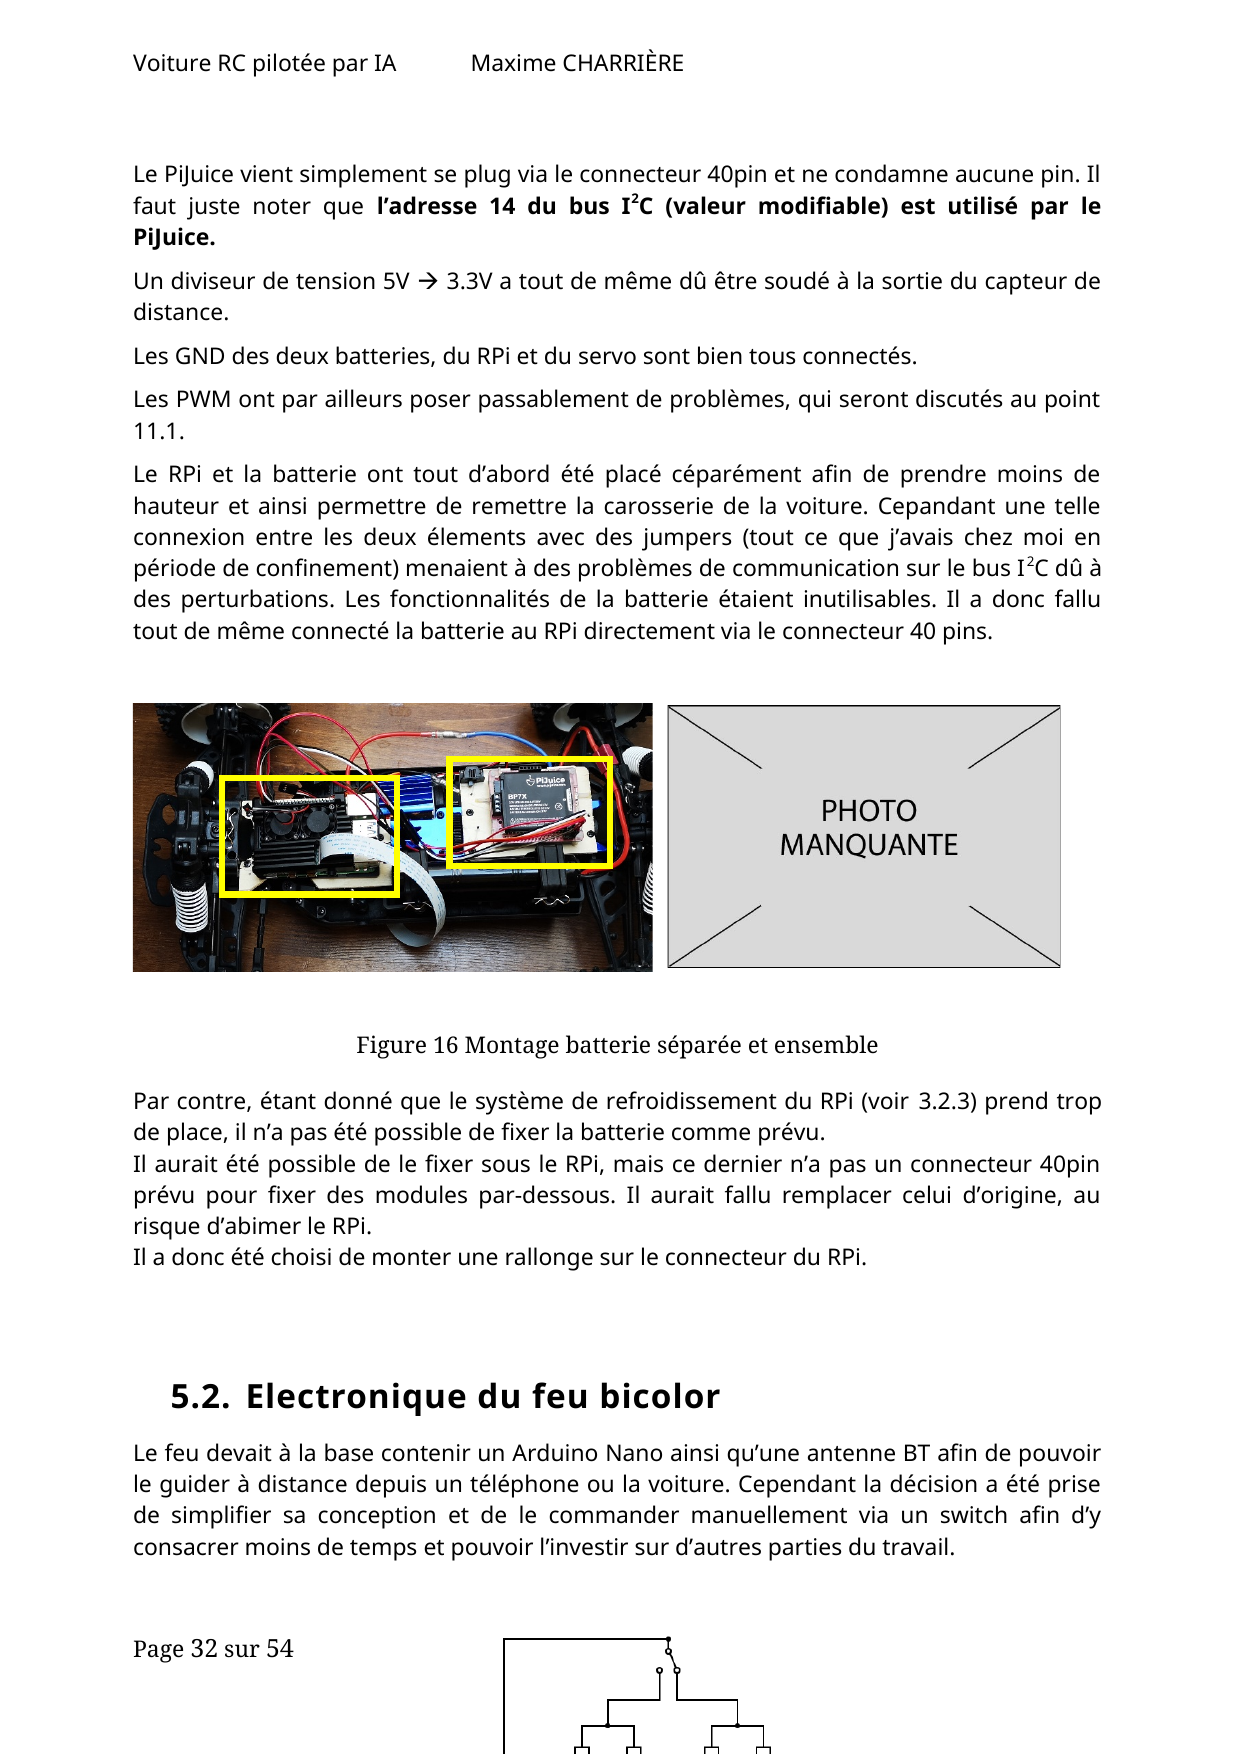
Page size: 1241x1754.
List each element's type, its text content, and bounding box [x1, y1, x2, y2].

text Le PiJuice vient simplement se plug via le connecteur 40pin et ne condamne aucune pin. Il faut juste noter que l’adresse 14 du bus I2C (valeur modifiable) est utilisé par le PiJuice. [133, 158, 1102, 252]
text Il aurait été possible de le fixer sous le RPi, mais ce dernier n’a pas un connecteur 40pin prévu pour fixer des modules par-dessous. Il aurait fallu remplacer celui d’origine, au risque d’abimer le RPi. [133, 1147, 1102, 1241]
picture [667, 705, 1061, 968]
text Un diviseur de tension 5V 3.3V a tout de même dû être soudé à la sortie du capteur de distance. [133, 265, 1102, 327]
text Les GND des deux batteries, du RPi et du servo sont bien tous connectés. [133, 340, 1102, 371]
text Il a donc été choisi de monter une rallonge sur le connecteur du RPi. [133, 1241, 1102, 1272]
text Par contre, étant donné que le système de refroidissement du RPi (voir 3.2.3) prend trop de place, il n’a pas été possible de fixer la batterie comme prévu. [133, 1085, 1102, 1147]
text Figure 16 Montage batterie séparée et ensemble [133, 1029, 1102, 1060]
picture [443, 1604, 789, 1754]
text Le RPi et la batterie ont tout d’abord été placé céparément afin de prendre moins de hauteur et ainsi permettre de remettre la carosserie de la voiture. Cepandant une telle connexion entre les deux élements avec des jumpers (tout ce que j’avais chez moi en période de confinement) menaient à des problèmes de communication sur le bus I2C dû à des perturbations. Les fonctionnalités de la batterie étaient inutilisables. Il a donc fallu tout de même connecté la batterie au RPi directement via le connecteur 40 pins. [133, 458, 1102, 646]
text Les PWM ont par ailleurs poser passablement de problèmes, qui seront discutés au point 11.1. [133, 383, 1102, 446]
picture [132, 703, 653, 972]
text Le feu devait à la base contenir un Arduino Nano ainsi qu’une antenne BT afin de pouvoir le guider à distance depuis un téléphone ou la voiture. Cependant la décision a été prise de simplifier sa conception et de le commander manuellement via un switch afin d’y consacrer moins de temps et pouvoir l’investir sur d’autres parties du travail. [133, 1437, 1102, 1562]
subtitle Electronique du feu bicolor [170, 1372, 1102, 1418]
